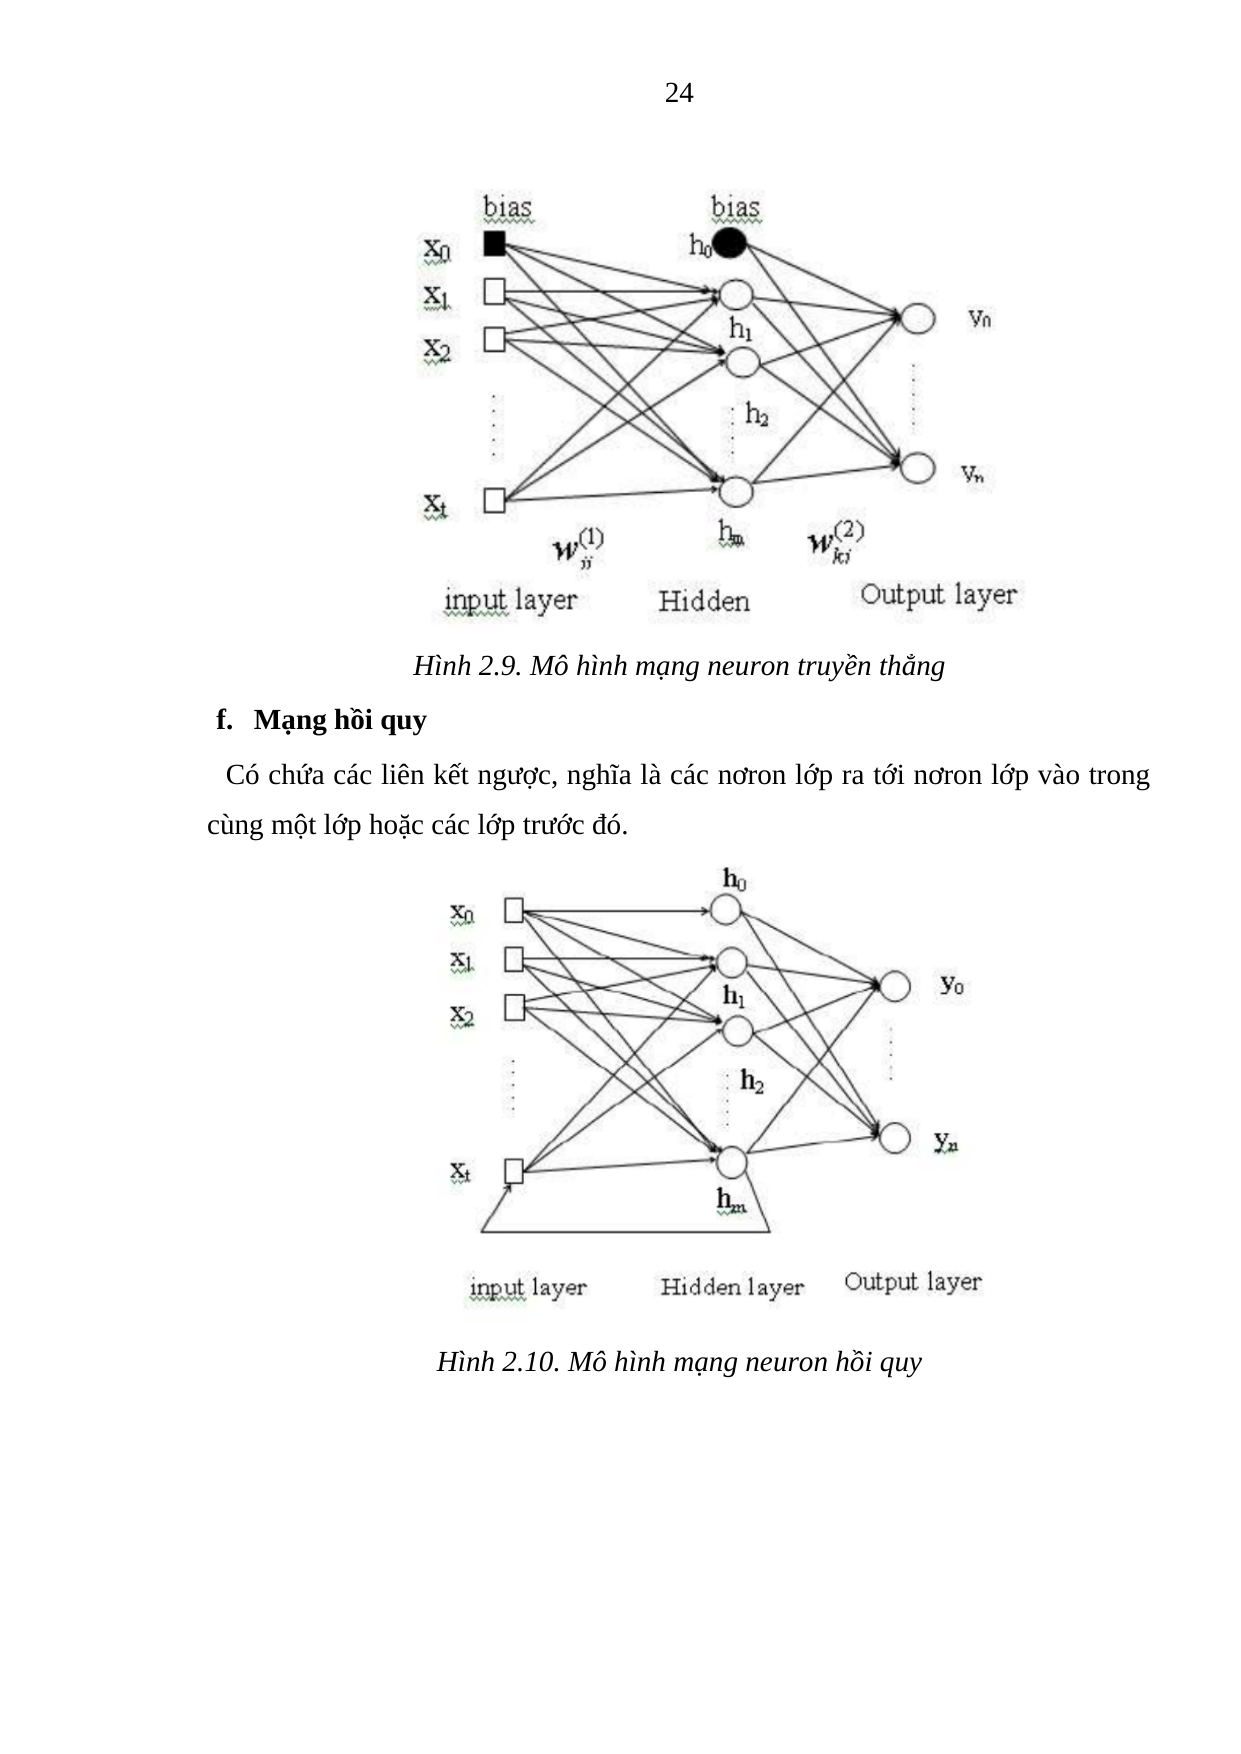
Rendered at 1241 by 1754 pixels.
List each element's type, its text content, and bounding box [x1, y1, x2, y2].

picture [225, 147, 1156, 632]
picture [225, 861, 1156, 1328]
subtitle Mạng hồi quy [216, 702, 1152, 736]
text Có chứa các liên kết ngược, nghĩa là các nơron lớp ra tới nơron lớp vào trong cùng một lớp hoặc các lớp trước đó. [207, 757, 1152, 841]
